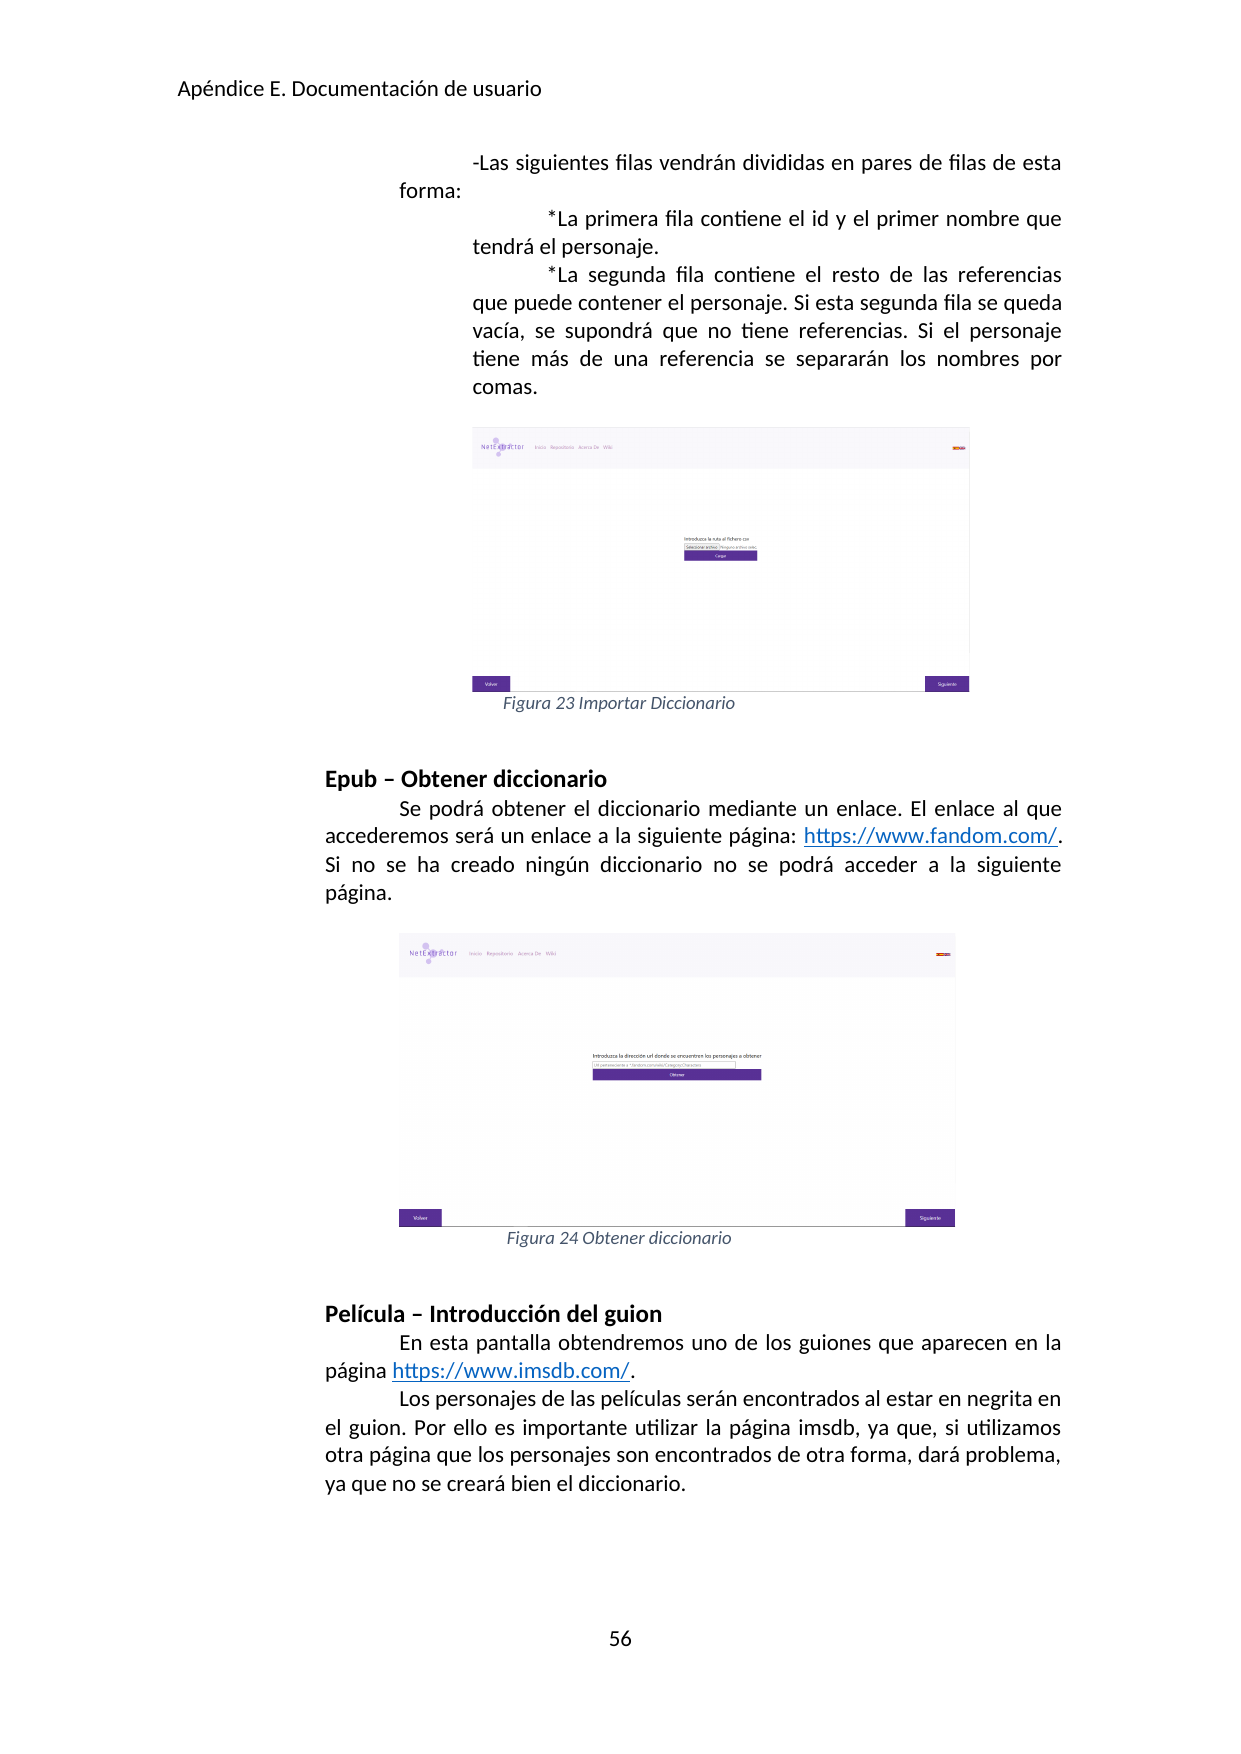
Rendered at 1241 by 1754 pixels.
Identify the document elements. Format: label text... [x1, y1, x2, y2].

text Los personajes de las películas serán encontrados al estar en negrita en el guion. Por ello es importante utilizar la página imsdb, ya que, si utilizamos otra página que los personajes son encontrados de otra forma, dará problema, ya que no se creará bien el diccionario. [325, 1384, 1063, 1497]
subtitle Película – Introducción del guion [177, 1298, 1063, 1328]
text Se podrá obtener el diccionario mediante un enlace. El enlace al que accederemos será un enlace a la siguiente página: https://www.fandom.com/. Si no se ha creado ningún diccionario no se podrá acceder a la siguiente página. [325, 794, 1063, 906]
text *La segunda fila contiene el resto de las referencias que puede contener el personaje. Si esta segunda fila se queda vacía, se supondrá que no tiene referencias. Si el personaje tiene más de una referencia se separarán los nombres por comas. [472, 260, 1063, 400]
picture [399, 933, 956, 1227]
text *La primera fila contiene el id y el primer nombre que tendrá el personaje. [472, 204, 1063, 260]
subtitle Epub – Obtener diccionario [177, 763, 1063, 794]
picture [472, 427, 970, 692]
text Figura 24 Obtener diccionario [177, 1226, 1063, 1249]
text En esta pantalla obtendremos uno de los guiones que aparecen en la página https://www.imsdb.com/. [325, 1328, 1063, 1384]
text Figura 23 Importar Diccionario [177, 691, 1063, 714]
text -Las siguientes filas vendrán divididas en pares de filas de esta forma: [399, 148, 1063, 204]
